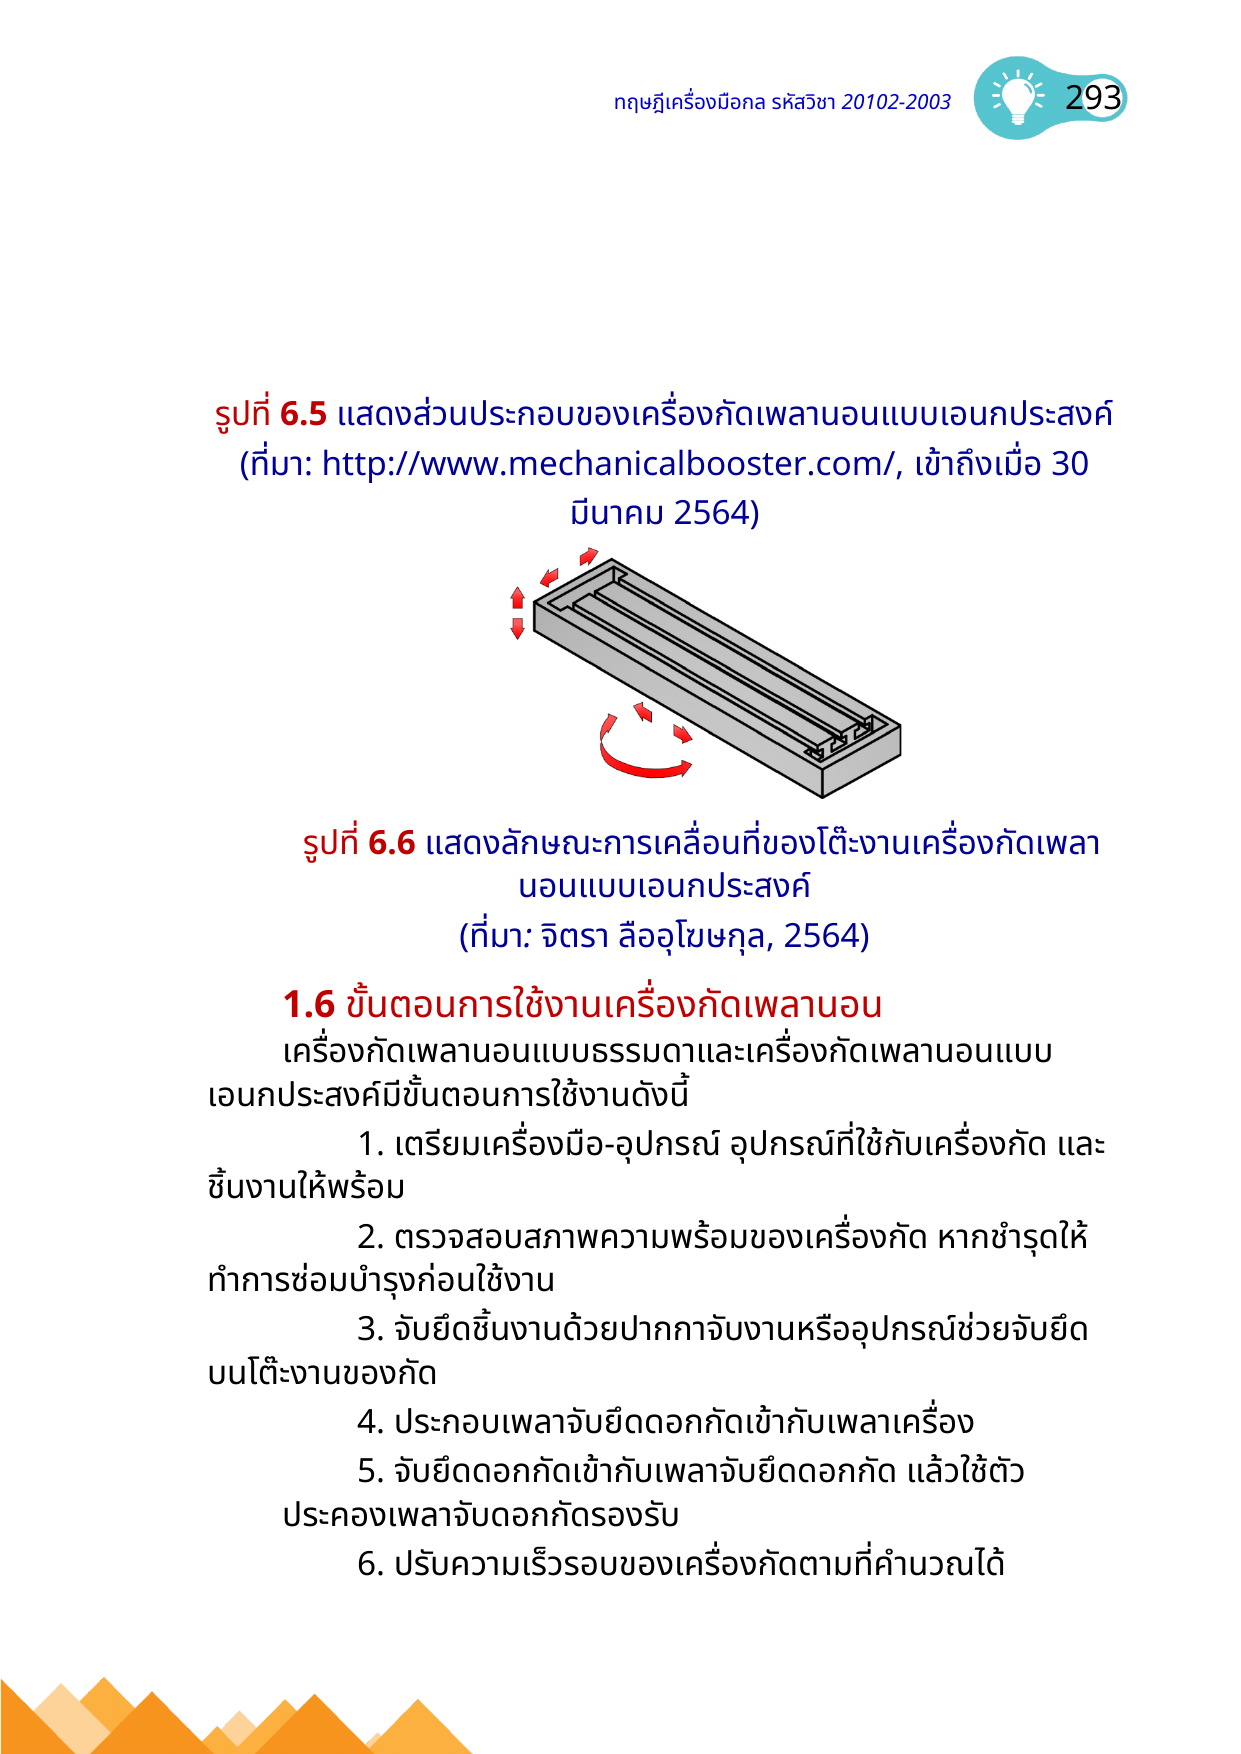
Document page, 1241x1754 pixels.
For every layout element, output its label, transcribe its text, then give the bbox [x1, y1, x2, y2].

picture [0, 1556, 1239, 1754]
text 2. ตรวจสอบสภาพความพร้อมของเครื่องกัด หากชำรุดให้ทำการซ่อมบำรุงก่อนใช้งาน [207, 1212, 1122, 1305]
text 4. ประกอบเพลาจับยึดดอกกัดเข้ากับเพลาเครื่อง [282, 1398, 1122, 1447]
text 5. จับยึดดอกกัดเข้ากับเพลาจับยึดดอกกัด แล้วใช้ตัวประคองเพลาจับดอกกัดรองรับ [282, 1447, 1122, 1539]
text รูปที่ 6.5 แสดงส่วนประกอบของเครื่องกัดเพลานอนแบบเอนกประสงค์ [207, 390, 1122, 439]
picture [227, 23, 1164, 146]
text 3. จับยึดชิ้นงานด้วยปากกาจับงานหรืออุปกรณ์ช่วยจับยึดบนโต๊ะงานของกัด [207, 1305, 1122, 1398]
text 1.6 ขั้นตอนการใช้งานเครื่องกัดเพลานอน [207, 978, 1122, 1033]
text 1. เตรียมเครื่องมือ-อุปกรณ์ อุปกรณ์ที่ใช้กับเครื่องกัด และชิ้นงานให้พร้อม [207, 1120, 1122, 1212]
text เครื่องกัดเพลานอนแบบธรรมดาและเครื่องกัดเพลานอนแบบเอนกประสงค์มีขั้นตอนการใช้งานดังนี้ [207, 1033, 1122, 1120]
text รูปที่ 6.6 แสดงลักษณะการเคลื่อนที่ของโต๊ะงานเครื่องกัดเพลานอนแบบเอนกประสงค์ [207, 819, 1122, 911]
text 6. ปรับความเร็วรอบของเครื่องกัดตามที่คำนวณได้ [207, 1539, 1122, 1589]
text (ที่มา: http://www.mechanicalbooster.com/, เข้าถึงเมื่อ 30 มีนาคม 2564) [207, 439, 1122, 538]
text (ที่มา: จิตรา ลืออุโฆษกุล, 2564) [207, 911, 1122, 961]
picture [502, 537, 902, 799]
